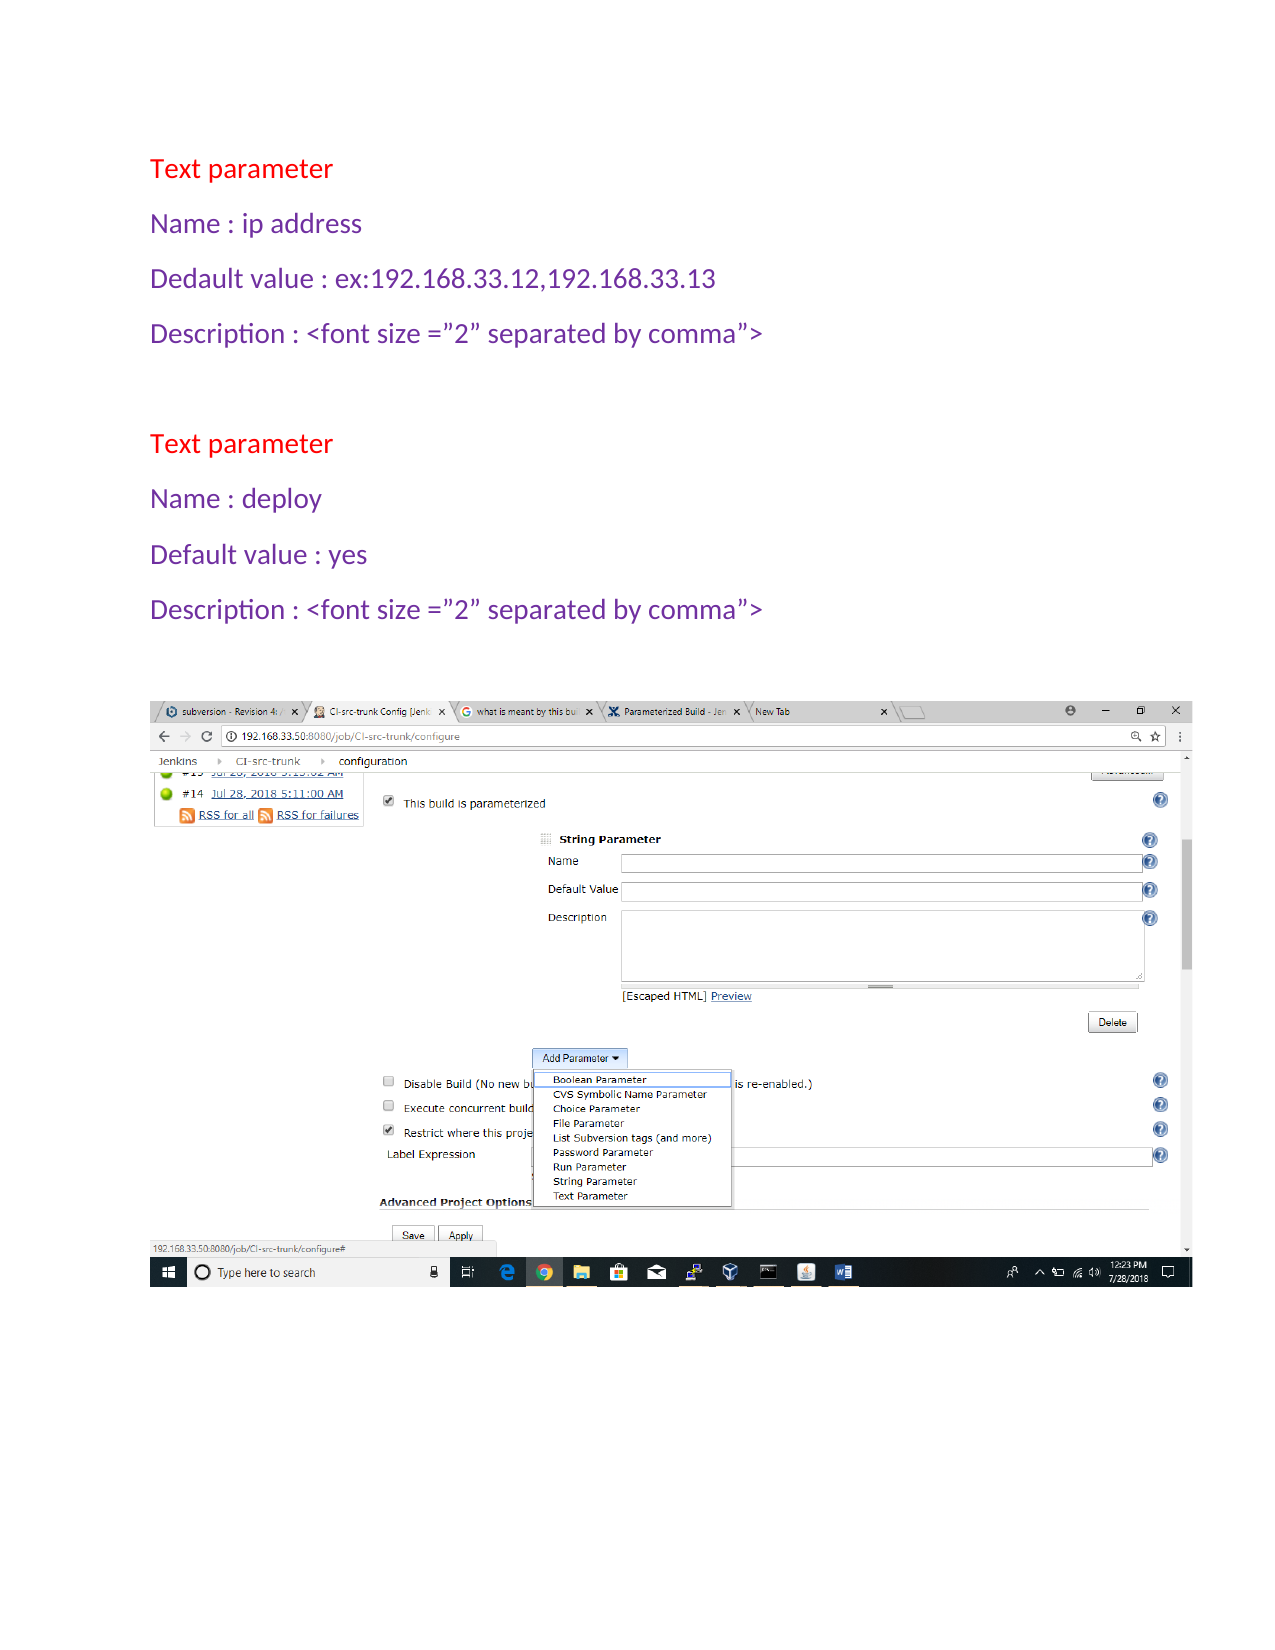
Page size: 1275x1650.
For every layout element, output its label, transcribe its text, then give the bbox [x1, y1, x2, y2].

text Dedault value : ex:192.168.33.12,192.168.33.13 [150, 260, 1125, 296]
text Text parameter [150, 150, 1125, 186]
text Name : ip address [150, 205, 1125, 241]
text Name : deploy [150, 481, 1125, 516]
text Description : <font size =”2” separated by comma”> [150, 591, 1125, 626]
text Description : <font size =”2” separated by comma”> [150, 315, 1125, 351]
text Default value : yes [150, 536, 1125, 571]
picture [150, 701, 1193, 1287]
text Text parameter [150, 426, 1125, 461]
